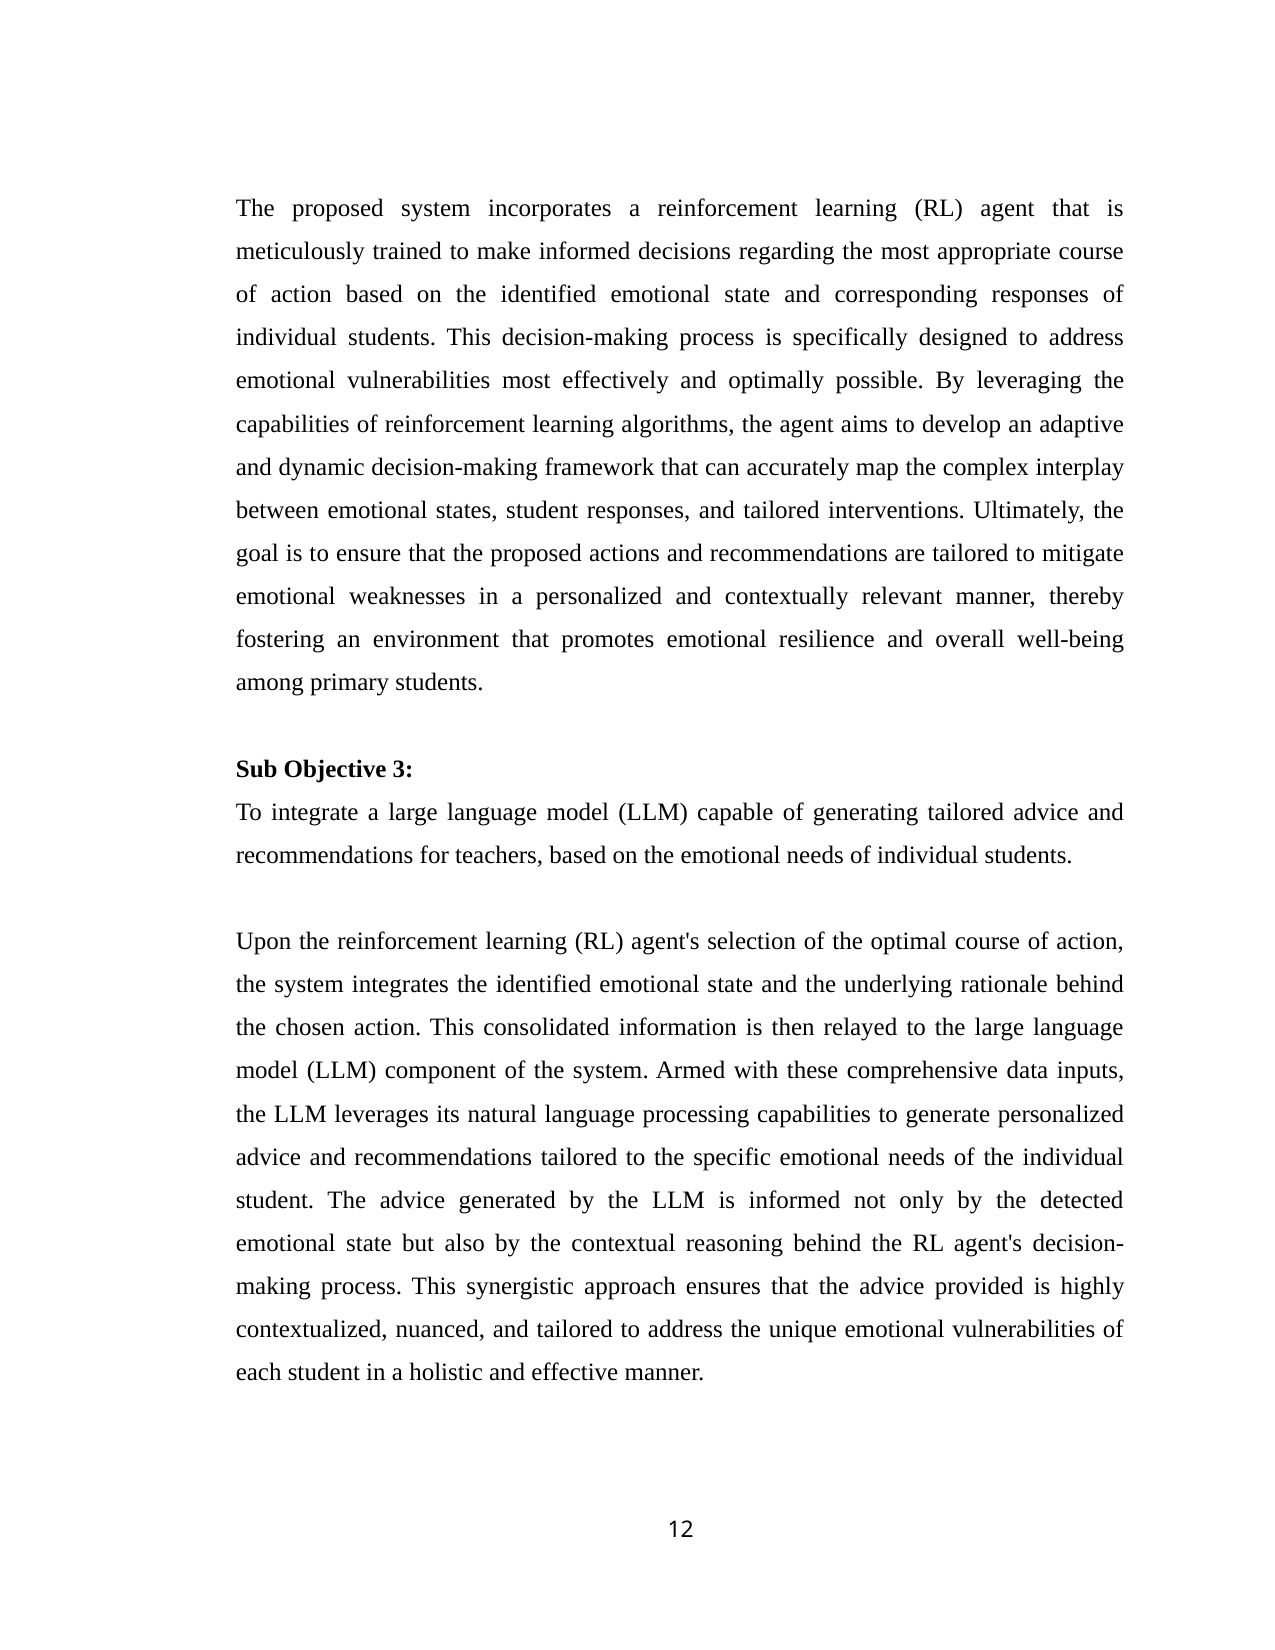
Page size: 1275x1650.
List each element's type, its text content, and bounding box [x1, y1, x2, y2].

list To integrate a large language model (LLM) capable of generating tailored advice and recommendations for teachers, based on the emotional needs of individual students. [236, 797, 1125, 869]
list The proposed system incorporates a reinforcement learning (RL) agent that is meticulously trained to make informed decisions regarding the most appropriate course of action based on the identified emotional state and corresponding responses of individual students. This decision-making process is specifically designed to address emotional vulnerabilities most effectively and optimally possible. By leveraging the capabilities of reinforcement learning algorithms, the agent aims to develop an adaptive and dynamic decision-making framework that can accurately map the complex interplay between emotional states, student responses, and tailored interventions. Ultimately, the goal is to ensure that the proposed actions and recommendations are tailored to mitigate emotional weaknesses in a personalized and contextually relevant manner, thereby fostering an environment that promotes emotional resilience and overall well-being among primary students. [236, 193, 1125, 696]
list Sub Objective 3: [236, 754, 1125, 782]
list Upon the reinforcement learning (RL) agent's selection of the optimal course of action, the system integrates the identified emotional state and the underlying rationale behind the chosen action. This consolidated information is then relayed to the large language model (LLM) component of the system. Armed with these comprehensive data inputs, the LLM leverages its natural language processing capabilities to generate personalized advice and recommendations tailored to the specific emotional needs of the individual student. The advice generated by the LLM is informed not only by the detected emotional state but also by the contextual reasoning behind the RL agent's decision-making process. This synergistic approach ensures that the advice provided is highly contextualized, nuanced, and tailored to address the unique emotional vulnerabilities of each student in a holistic and effective manner. [236, 926, 1125, 1386]
